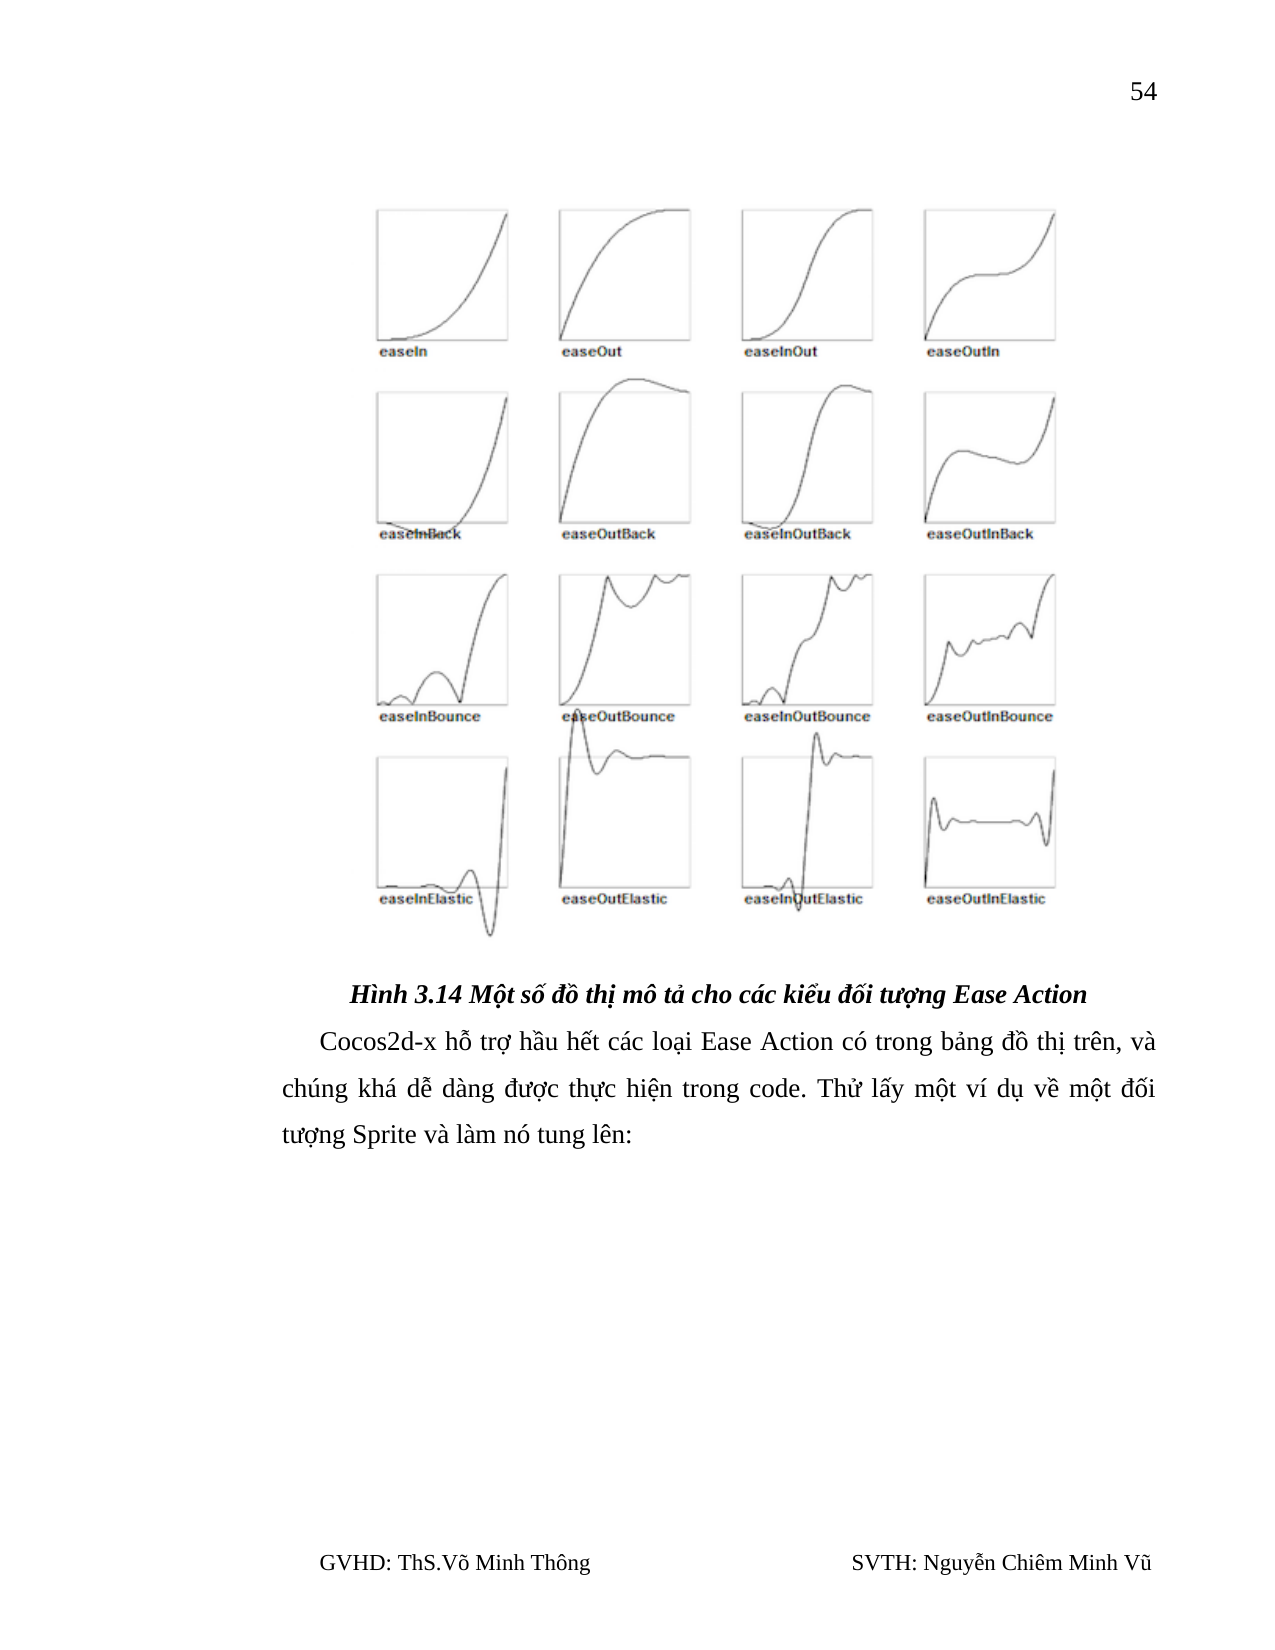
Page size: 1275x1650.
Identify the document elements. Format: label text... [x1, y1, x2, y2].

text Cocos2d-x hỗ trợ hầu hết các loại Ease Action có trong bảng đồ thị trên, và chúng khá dễ dàng được thực hiện trong code. Thử lấy một ví dụ về một đối tượng Sprite và làm nó tung lên: [282, 1025, 1157, 1150]
text Hình 3.14 Một số đồ thị mô tả cho các kiểu đối tượng Ease Action [281, 979, 1157, 1010]
picture [343, 177, 1094, 964]
